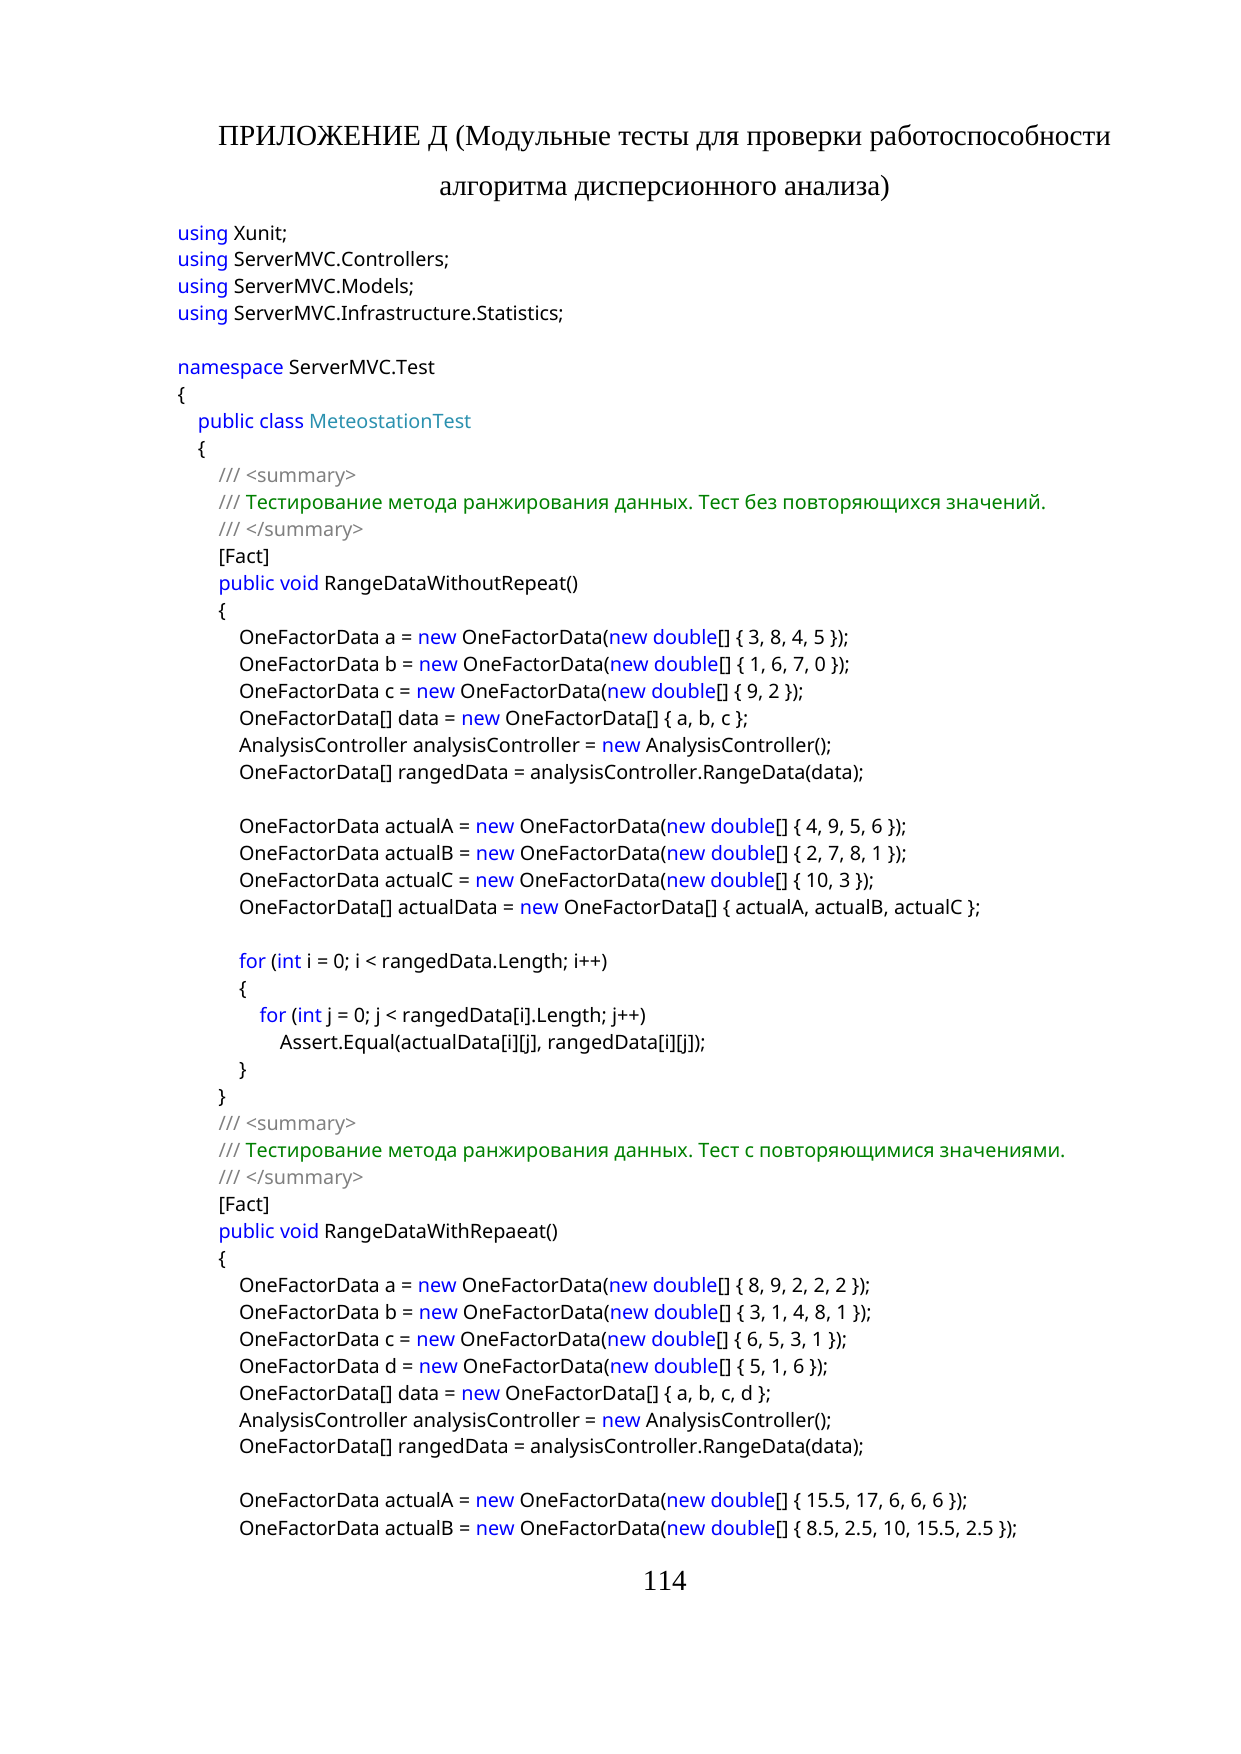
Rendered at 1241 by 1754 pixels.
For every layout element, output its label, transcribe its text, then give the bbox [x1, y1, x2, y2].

text } [177, 1082, 1152, 1109]
text OneFactorData actualB = new OneFactorData(new double[] { 8.5, 2.5, 10, 15.5, 2.5 }); [177, 1514, 1152, 1541]
text public class MeteostationTest [177, 408, 1152, 434]
subtitle ПРИЛОЖЕНИЕ Д (Модульные тесты для проверки работоспособности алгоритма дисперсионного анализа) [177, 118, 1152, 202]
text OneFactorData b = new OneFactorData(new double[] { 1, 6, 7, 0 }); [177, 650, 1152, 677]
text /// <summary> [177, 1109, 1152, 1136]
text Assert.Equal(actualData[i][j], rangedData[i][j]); [177, 1028, 1152, 1055]
text } [177, 1055, 1152, 1082]
text OneFactorData actualC = new OneFactorData(new double[] { 10, 3 }); [177, 866, 1152, 893]
text OneFactorData[] actualData = new OneFactorData[] { actualA, actualB, actualC }; [177, 893, 1152, 920]
text OneFactorData c = new OneFactorData(new double[] { 9, 2 }); [177, 677, 1152, 704]
text public void RangeDataWithRepaeat() [177, 1217, 1152, 1244]
text using ServerMVC.Infrastructure.Statistics; [177, 300, 1152, 327]
text AnalysisController analysisController = new AnalysisController(); [177, 1406, 1152, 1433]
text [Fact] [177, 542, 1152, 569]
text OneFactorData actualA = new OneFactorData(new double[] { 15.5, 17, 6, 6, 6 }); [177, 1487, 1152, 1514]
text OneFactorData b = new OneFactorData(new double[] { 3, 1, 4, 8, 1 }); [177, 1298, 1152, 1325]
text { [177, 1244, 1152, 1271]
text { [177, 381, 1152, 408]
text /// </summary> [177, 1163, 1152, 1190]
text OneFactorData[] data = new OneFactorData[] { a, b, c }; [177, 704, 1152, 731]
text OneFactorData a = new OneFactorData(new double[] { 3, 8, 4, 5 }); [177, 623, 1152, 650]
text /// </summary> [177, 516, 1152, 542]
text OneFactorData[] rangedData = analysisController.RangeData(data); [177, 758, 1152, 785]
text { [177, 434, 1152, 462]
text for (int i = 0; i < rangedData.Length; i++) [177, 947, 1152, 974]
text public void RangeDataWithoutRepeat() [177, 569, 1152, 596]
text OneFactorData actualB = new OneFactorData(new double[] { 2, 7, 8, 1 }); [177, 839, 1152, 866]
text OneFactorData[] rangedData = analysisController.RangeData(data); [177, 1433, 1152, 1460]
text using Xunit; [177, 219, 1152, 246]
text OneFactorData actualA = new OneFactorData(new double[] { 4, 9, 5, 6 }); [177, 812, 1152, 839]
text for (int j = 0; j < rangedData[i].Length; j++) [177, 1001, 1152, 1028]
text OneFactorData c = new OneFactorData(new double[] { 6, 5, 3, 1 }); [177, 1325, 1152, 1352]
text /// <summary> [177, 462, 1152, 488]
text namespace ServerMVC.Test [177, 354, 1152, 381]
text /// Тестирование метода ранжирования данных. Тест без повторяющихся значений. [177, 488, 1152, 516]
text OneFactorData a = new OneFactorData(new double[] { 8, 9, 2, 2, 2 }); [177, 1271, 1152, 1298]
text using ServerMVC.Models; [177, 273, 1152, 300]
text AnalysisController analysisController = new AnalysisController(); [177, 731, 1152, 758]
text { [177, 596, 1152, 623]
text OneFactorData[] data = new OneFactorData[] { a, b, c, d }; [177, 1379, 1152, 1406]
text /// Тестирование метода ранжирования данных. Тест с повторяющимися значениями. [177, 1136, 1152, 1163]
text using ServerMVC.Controllers; [177, 246, 1152, 273]
text [Fact] [177, 1190, 1152, 1217]
text { [177, 974, 1152, 1001]
text OneFactorData d = new OneFactorData(new double[] { 5, 1, 6 }); [177, 1352, 1152, 1379]
